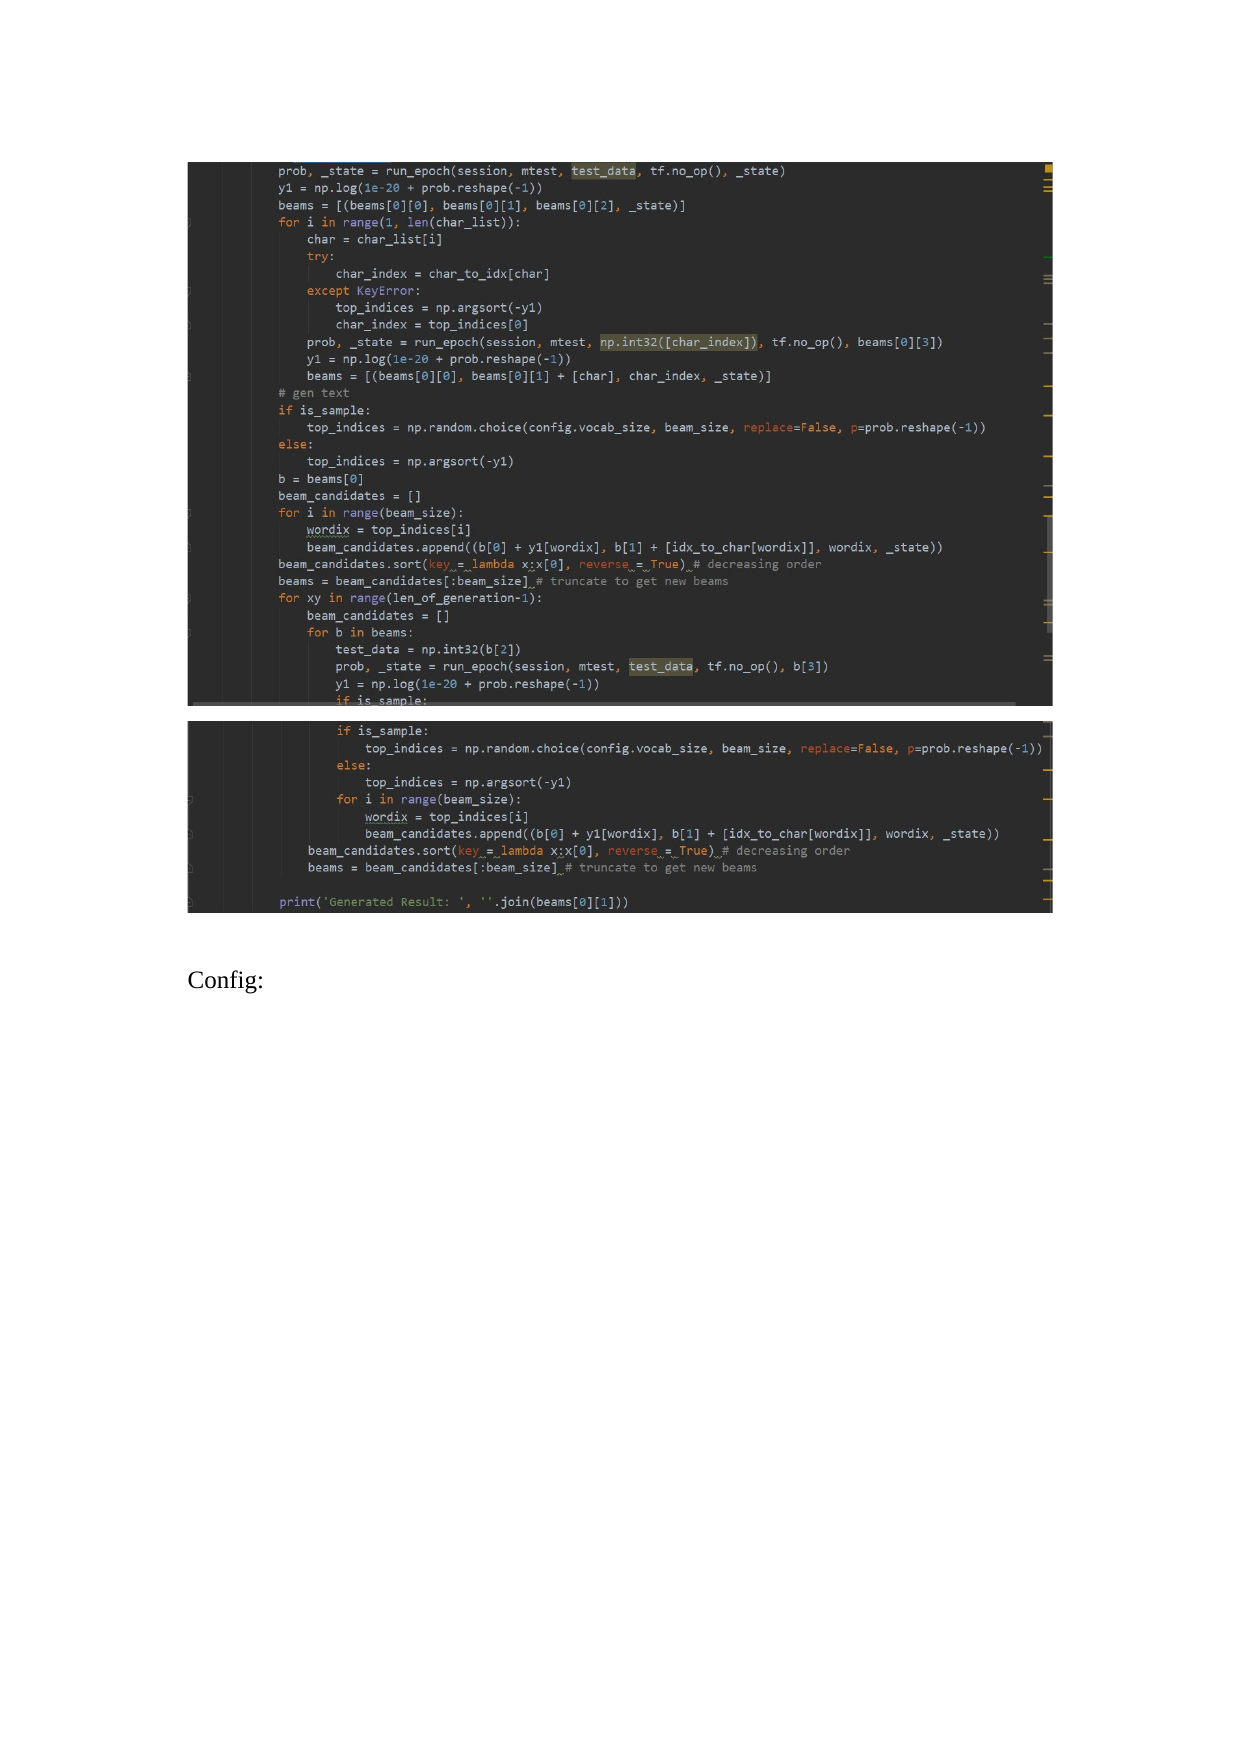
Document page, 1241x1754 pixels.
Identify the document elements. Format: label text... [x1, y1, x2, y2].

picture [187, 162, 1053, 706]
picture [187, 721, 1053, 913]
text Config: [187, 963, 1053, 996]
